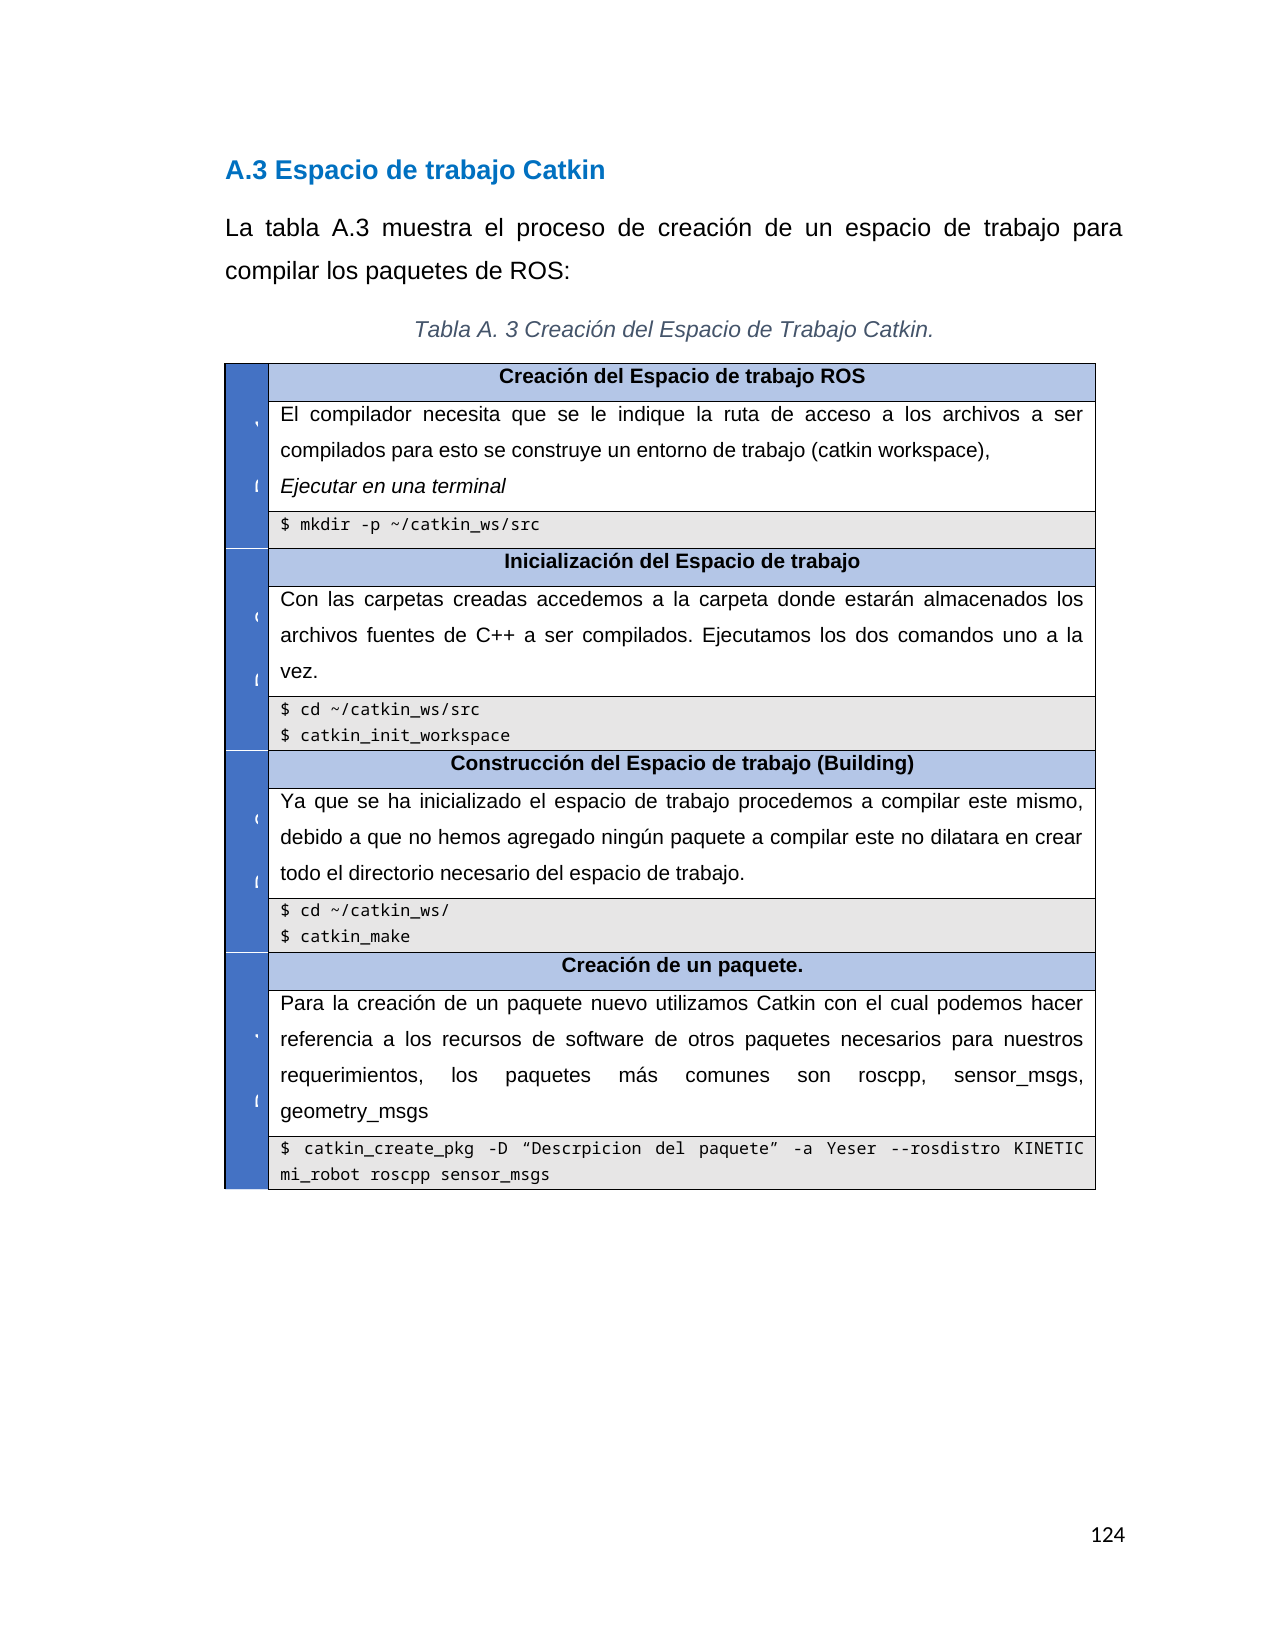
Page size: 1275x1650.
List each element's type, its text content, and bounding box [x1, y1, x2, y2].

table_cell El compilador necesita que se le indique la ruta de acceso a los archivos a ser compilados para esto se construye un entorno de trabajo (catkin workspace), Ejecutar en una terminal [269, 402, 1095, 511]
text Tabla A. 3 Creación del Espacio de Trabajo Catkin. [225, 316, 1125, 342]
table_cell $ cd ~/catkin_ws/src $ catkin_init_workspace [269, 697, 1095, 750]
table_cell Creación de un paquete. [269, 953, 1095, 990]
table_cell Paso 4 [226, 953, 268, 1189]
table_cell Con las carpetas creadas accedemos a la carpeta donde estarán almacenados los archivos fuentes de C++ a ser compilados. Ejecutamos los dos comandos uno a la vez. [269, 587, 1095, 696]
subtitle A.3 Espacio de trabajo Catkin [225, 154, 1125, 185]
table_cell $ catkin_create_pkg -D “Descrpicion del paquete” -a Yeser --rosdistro KINETIC mi_robot roscpp sensor_msgs [269, 1137, 1095, 1189]
table_cell Construcción del Espacio de trabajo (Building) [269, 751, 1095, 788]
table_cell $ mkdir -p ~/catkin_ws/src [269, 512, 1095, 548]
table_cell Paso 2 [226, 549, 268, 750]
table_header Paso 1 [226, 364, 268, 548]
table_cell Paso 3 [226, 751, 268, 952]
table_cell Para la creación de un paquete nuevo utilizamos Catkin con el cual podemos hacer referencia a los recursos de software de otros paquetes necesarios para nuestros requerimientos, los paquetes más comunes son roscpp, sensor_msgs, geometry_msgs [269, 991, 1095, 1136]
table_cell $ cd ~/catkin_ws/ $ catkin_make [269, 899, 1095, 952]
text La tabla A.3 muestra el proceso de creación de un espacio de trabajo para compilar los paquetes de ROS: [225, 213, 1125, 285]
table_cell Ya que se ha inicializado el espacio de trabajo procedemos a compilar este mismo, debido a que no hemos agregado ningún paquete a compilar este no dilatara en crear todo el directorio necesario del espacio de trabajo. [269, 789, 1095, 898]
table_header Creación del Espacio de trabajo ROS [269, 364, 1095, 401]
table_cell Inicialización del Espacio de trabajo [269, 549, 1095, 586]
